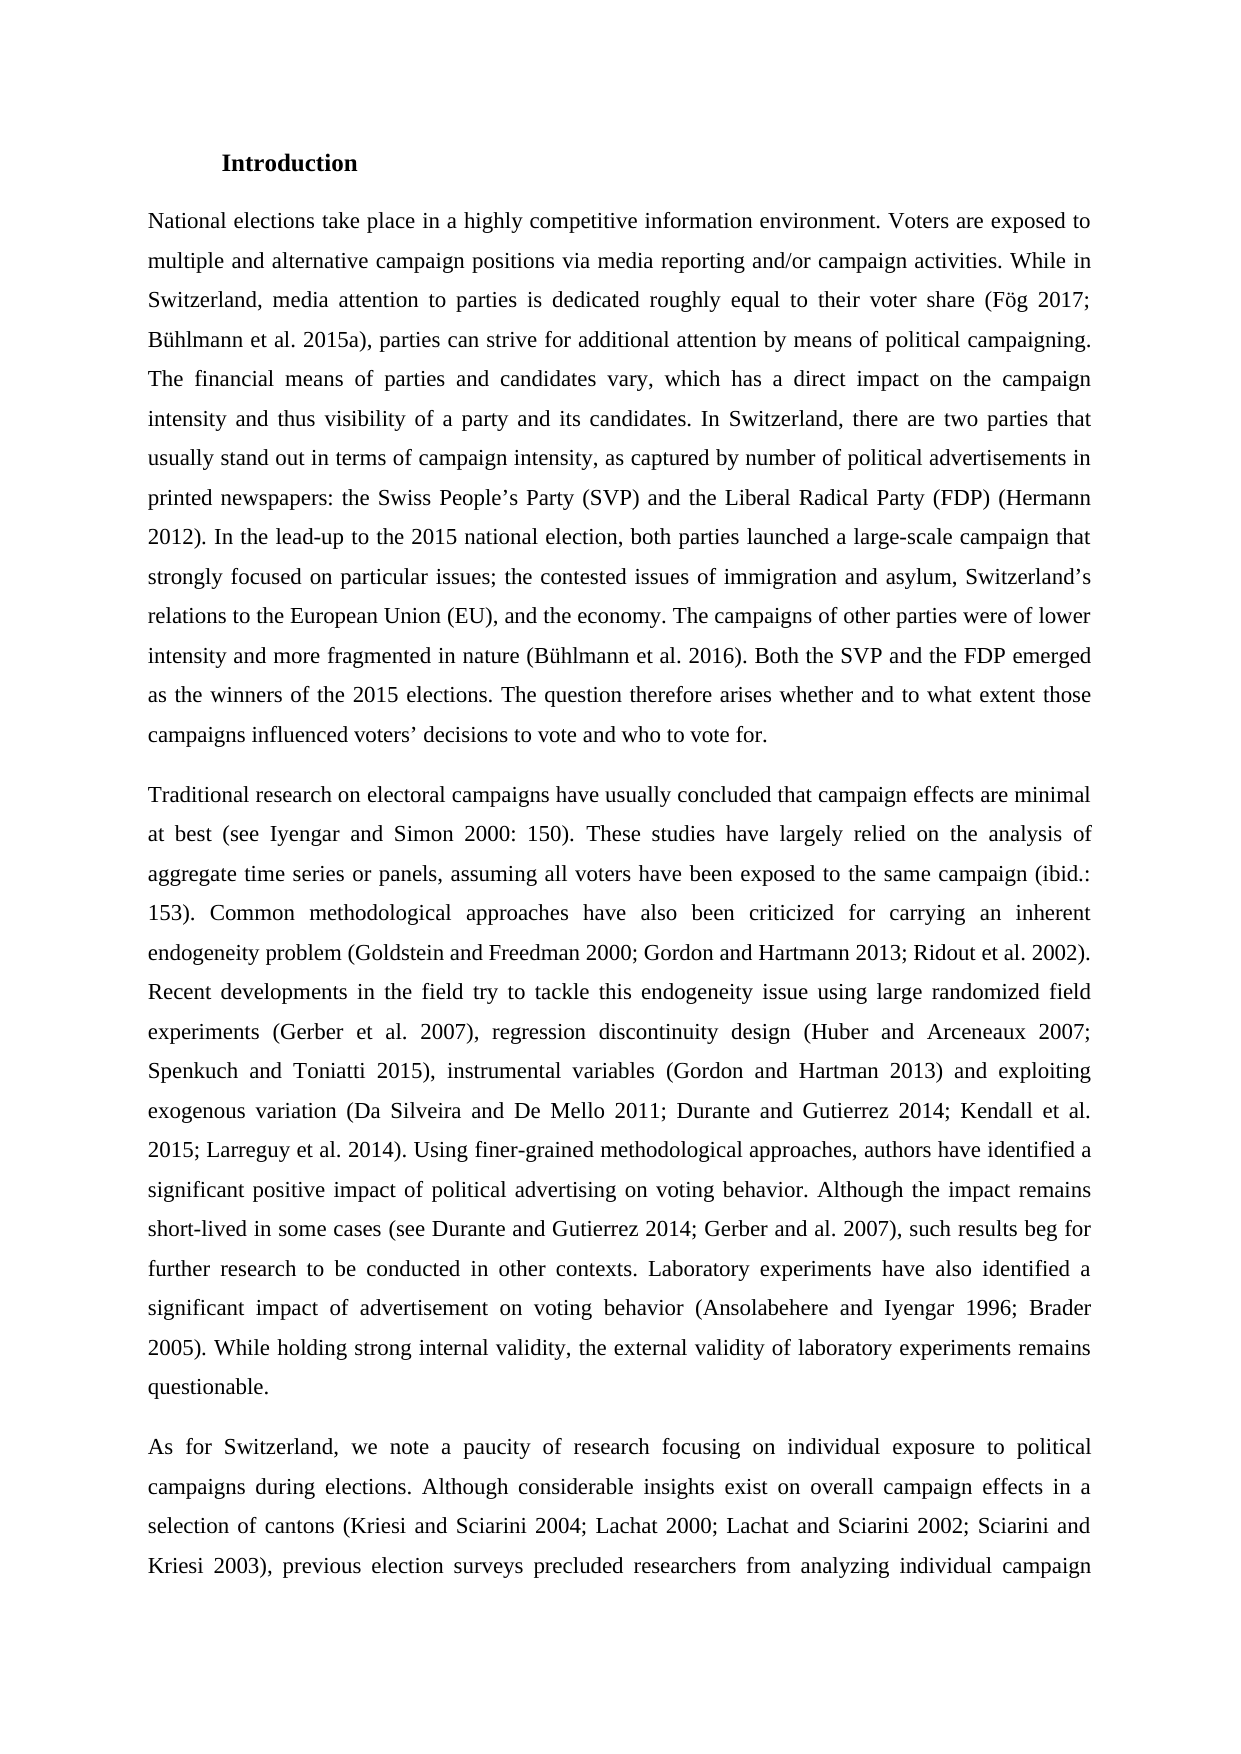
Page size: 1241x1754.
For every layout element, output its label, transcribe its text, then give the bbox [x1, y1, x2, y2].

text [148, 1433, 1093, 1578]
subtitle Introduction [221, 148, 1093, 176]
text National elections take place in a highly competitive information environment. Voters are exposed to multiple and alternative campaign positions via media reporting and/or campaign activities. While in Switzerland, media attention to parties is dedicated roughly equal to their voter share (Fög 2017; Bühlmann et al. 2015a), parties can strive for additional attention by means of political campaigning. The financial means of parties and candidates vary, which has a direct impact on the campaign intensity and thus visibility of a party and its candidates. In Switzerland, there are two parties that usually stand out in terms of campaign intensity, as captured by number of political advertisements in printed newspapers: the Swiss People’s Party (SVP) and the Liberal Radical Party (FDP) (Hermann 2012). In the lead-up to the 2015 national election, both parties launched a large-scale campaign that strongly focused on particular issues; the contested issues of immigration and asylum, Switzerland’s relations to the European Union (EU), and the economy. The campaigns of other parties were of lower intensity and more fragmented in nature (Bühlmann et al. 2016). Both the SVP and the FDP emerged as the winners of the 2015 elections. The question therefore arises whether and to what extent those campaigns influenced voters’ decisions to vote and who to vote for. [148, 207, 1093, 747]
text Traditional research on electoral campaigns have usually concluded that campaign effects are minimal at best (see Iyengar and Simon 2000: 150). These studies have largely relied on the analysis of aggregate time series or panels, assuming all voters have been exposed to the same campaign (ibid.: 153). Common methodological approaches have also been criticized for carrying an inherent endogeneity problem (Goldstein and Freedman 2000; Gordon and Hartmann 2013; Ridout et al. 2002). Recent developments in the field try to tackle this endogeneity issue using large randomized field experiments (Gerber et al. 2007), regression discontinuity design (Huber and Arceneaux 2007; Spenkuch and Toniatti 2015), instrumental variables (Gordon and Hartman 2013) and exploiting exogenous variation (Da Silveira and De Mello 2011; Durante and Gutierrez 2014; Kendall et al. 2015; Larreguy et al. 2014). Using finer-grained methodological approaches, authors have identified a significant positive impact of political advertising on voting behavior. Although the impact remains short-lived in some cases (see Durante and Gutierrez 2014; Gerber and al. 2007), such results beg for further research to be conducted in other contexts. Laboratory experiments have also identified a significant impact of advertisement on voting behavior (Ansolabehere and Iyengar 1996; Brader 2005). While holding strong internal validity, the external validity of laboratory experiments remains questionable. [148, 781, 1093, 1399]
